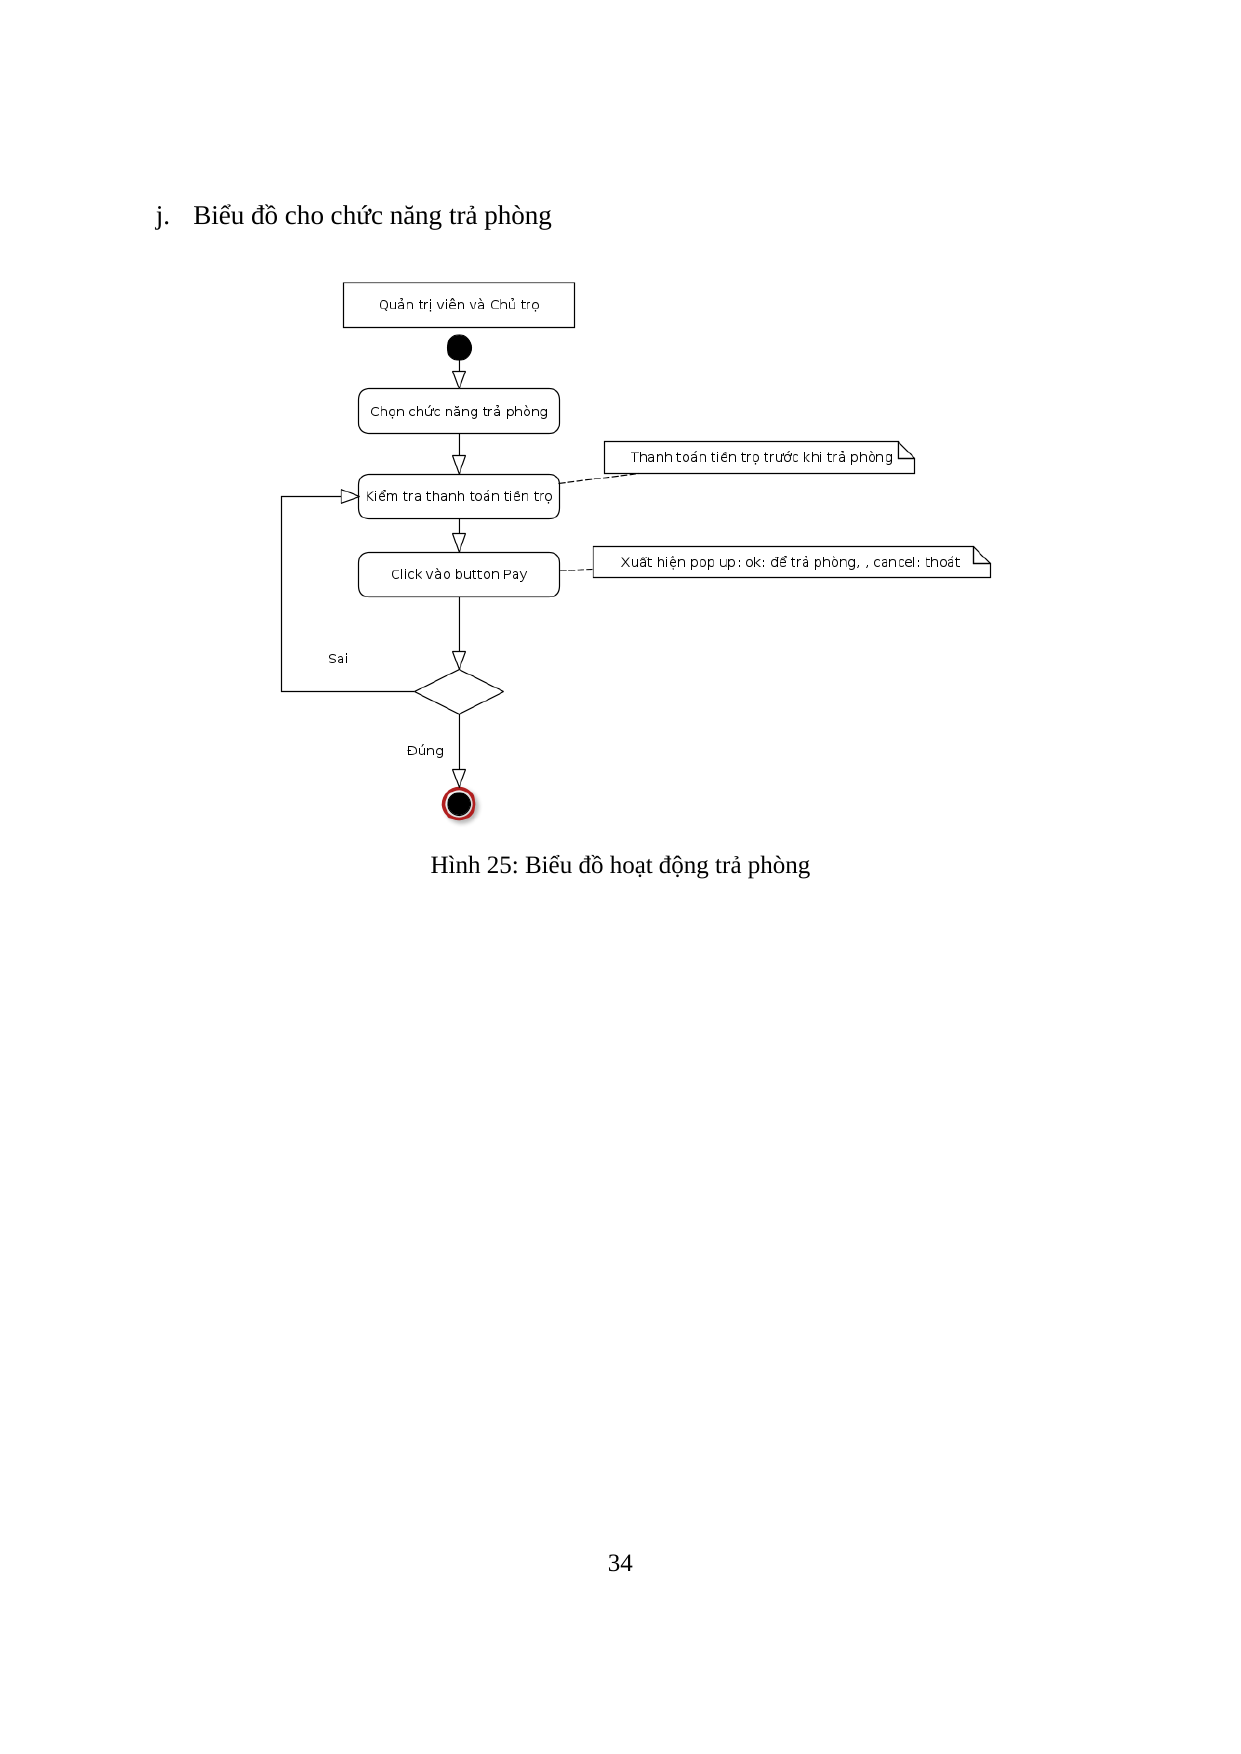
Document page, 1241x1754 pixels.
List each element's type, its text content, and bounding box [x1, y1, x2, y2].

list j. Biểu đồ cho chức năng trả phòng [156, 199, 1122, 231]
picture [235, 243, 1005, 845]
